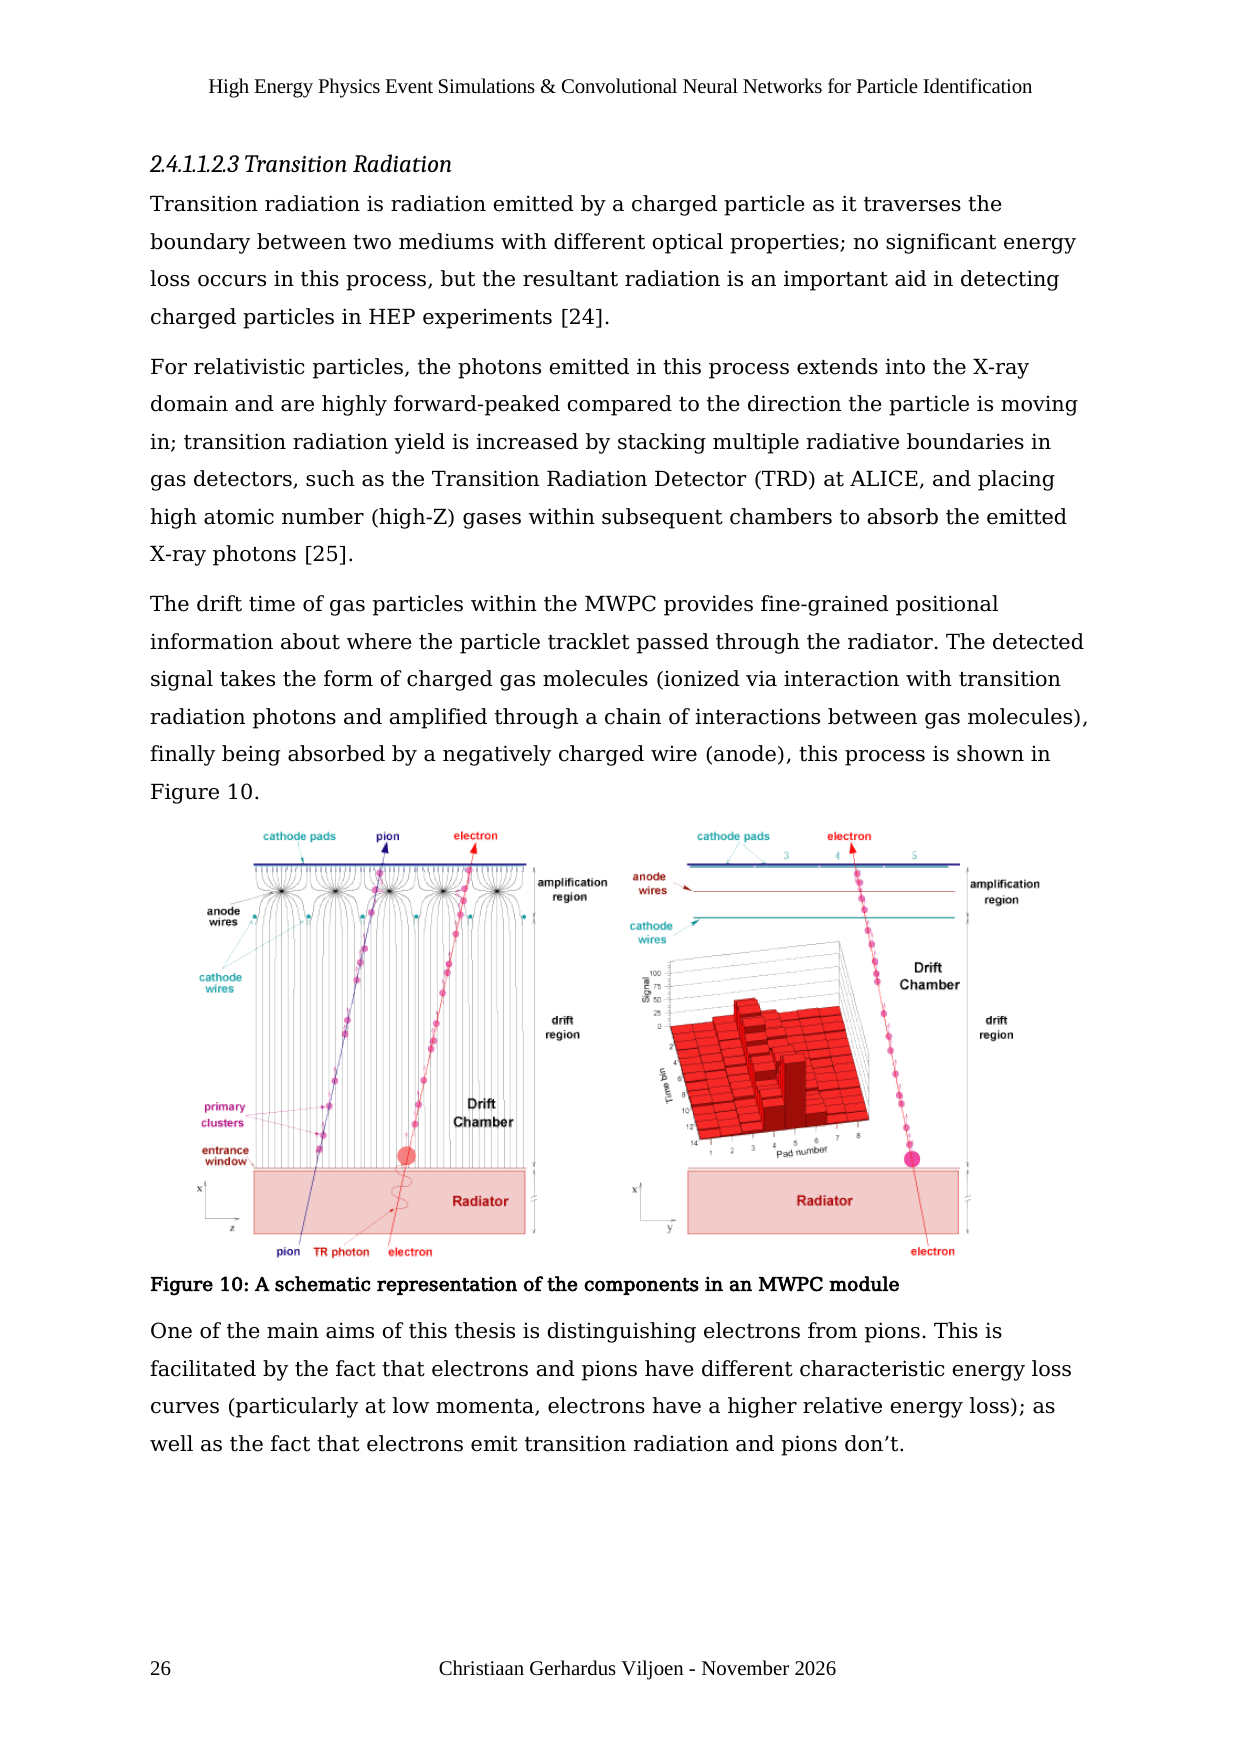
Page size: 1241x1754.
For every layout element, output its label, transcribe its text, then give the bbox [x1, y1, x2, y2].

text The drift time of gas particles within the MWPC provides fine-grained positional information about where the particle tracklet passed through the radiator. The detected signal takes the form of charged gas molecules (ionized via interaction with transition radiation photons and amplified through a chain of interactions between gas molecules), finally being absorbed by a negatively charged wire (anode), this process is shown in Figure 10. [150, 591, 1090, 804]
text One of the main aims of this thesis is distinguishing electrons from pions. This is facilitated by the fact that electrons and pions have different characteristic energy loss curves (particularly at low momenta, electrons have a higher relative energy loss); as well as the fact that electrons emit transition radiation and pions don’t. [150, 1318, 1090, 1456]
picture [196, 828, 1044, 1260]
subtitle Transition Radiation [150, 150, 1090, 179]
text For relativistic particles, the photons emitted in this process extends into the X-ray domain and are highly forward-peaked compared to the direction the particle is moving in; transition radiation yield is increased by stacking multiple radiative boundaries in gas detectors, such as the Transition Radiation Detector (TRD) at ALICE, and placing high atomic number (high-Z) gases within subsequent chambers to absorb the emitted X-ray photons . [150, 354, 1090, 566]
text Transition radiation is radiation emitted by a charged particle as it traverses the boundary between two mediums with different optical properties; no significant energy loss occurs in this process, but the resultant radiation is an important aid in detecting charged particles in HEP experiments . [150, 191, 1090, 329]
